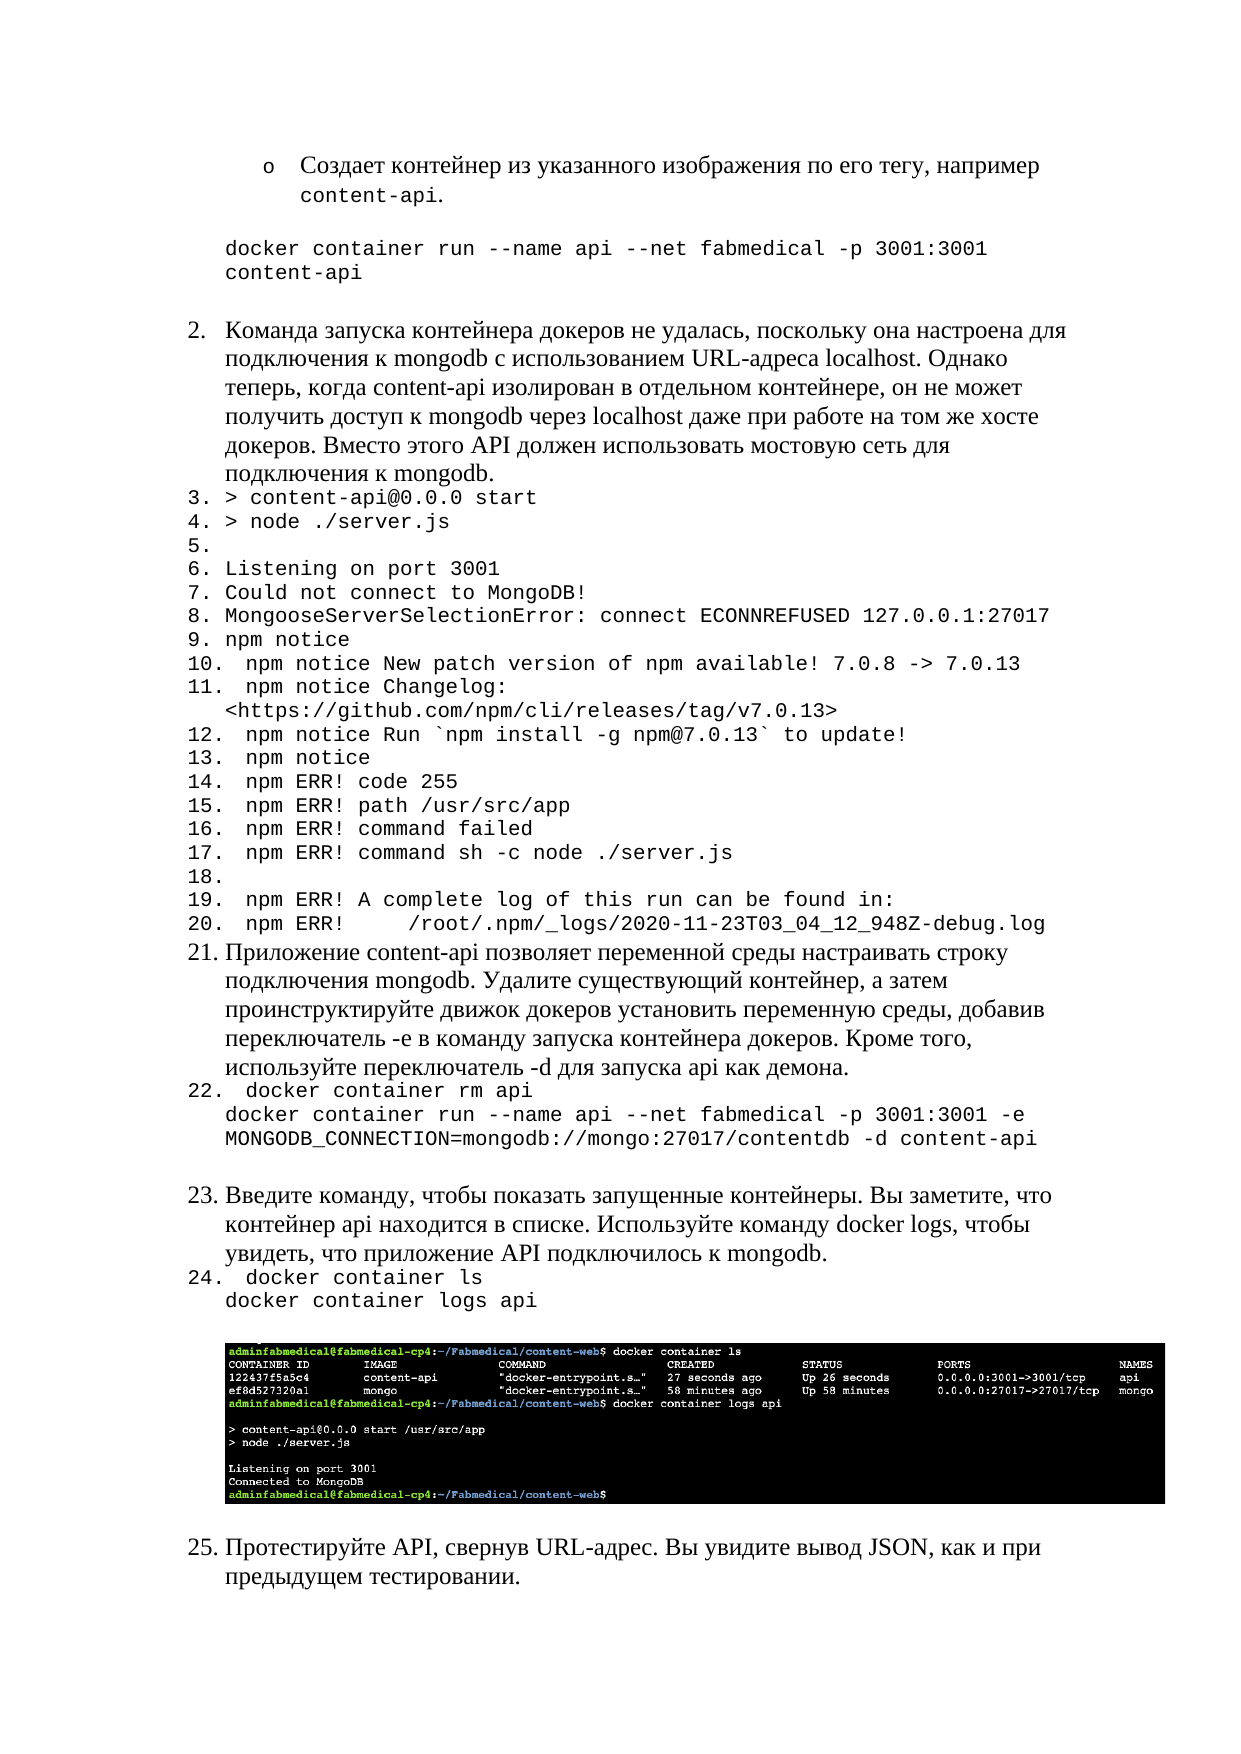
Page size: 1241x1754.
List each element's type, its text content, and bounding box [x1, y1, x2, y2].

picture [225, 1343, 1166, 1504]
list Could not connect to MongoDB! [187, 582, 1090, 606]
list npm ERR! code 255 [187, 771, 1090, 795]
list npm ERR! command failed [187, 818, 1090, 842]
list docker container rm api [187, 1080, 1090, 1104]
list npm notice [187, 747, 1090, 771]
list npm ERR! /root/.npm/_logs/2020-11-23T03_04_12_948Z-debug.log [187, 913, 1090, 937]
list MongooseServerSelectionError: connect ECONNREFUSED 127.0.0.1:27017 [187, 606, 1090, 629]
list npm notice [187, 629, 1090, 653]
list Введите команду, чтобы показать запущенные контейнеры. Вы заметите, что контейнер api находится в списке. Используйте команду docker logs, чтобы увидеть, что приложение API подключилось к mongodb. [187, 1180, 1090, 1267]
list Приложение content-api позволяет переменной среды настраивать строку подключения mongodb. Удалите существующий контейнер, а затем проинструктируйте движок докеров установить переменную среды, добавив переключатель -e в команду запуска контейнера докеров. Кроме того, используйте переключатель -d для запуска api как демона. [187, 937, 1090, 1080]
list Listening on port 3001 [187, 558, 1090, 582]
list > content-api@0.0.0 start [187, 487, 1090, 511]
list Протестируйте API, свернув URL-адрес. Вы увидите вывод JSON, как и при предыдущем тестировании. [187, 1532, 1090, 1590]
list npm notice Run `npm install -g npm@7.0.13` to update! [187, 724, 1090, 747]
text docker container logs api [225, 1290, 1090, 1314]
list > node ./server.js [187, 511, 1090, 534]
text docker container run --name api --net fabmedical -p 3001:3001 content-api [225, 238, 1090, 286]
list Команда запуска контейнера докеров не удалась, поскольку она настроена для подключения к mongodb с использованием URL-адреса localhost. Однако теперь, когда content-api изолирован в отдельном контейнере, он не может получить доступ к mongodb через localhost даже при работе на том же хосте докеров. Вместо этого API должен использовать мостовую сеть для подключения к mongodb. [187, 315, 1090, 487]
text docker container run --name api --net fabmedical -p 3001:3001 -e MONGODB_CONNECTION=mongodb://mongo:27017/contentdb -d content-api [225, 1104, 1090, 1151]
list npm notice Changelog: <https://github.com/npm/cli/releases/tag/v7.0.13> [187, 676, 1090, 724]
list npm ERR! path /usr/src/app [187, 795, 1090, 818]
list npm notice New patch version of npm available! 7.0.8 -> 7.0.13 [187, 653, 1090, 676]
list Создает контейнер из указанного изображения по его тегу, например content-api. [262, 150, 1090, 209]
list docker container ls [187, 1267, 1090, 1290]
list npm ERR! A complete log of this run can be found in: [187, 889, 1090, 913]
list npm ERR! command sh -c node ./server.js [187, 842, 1090, 866]
